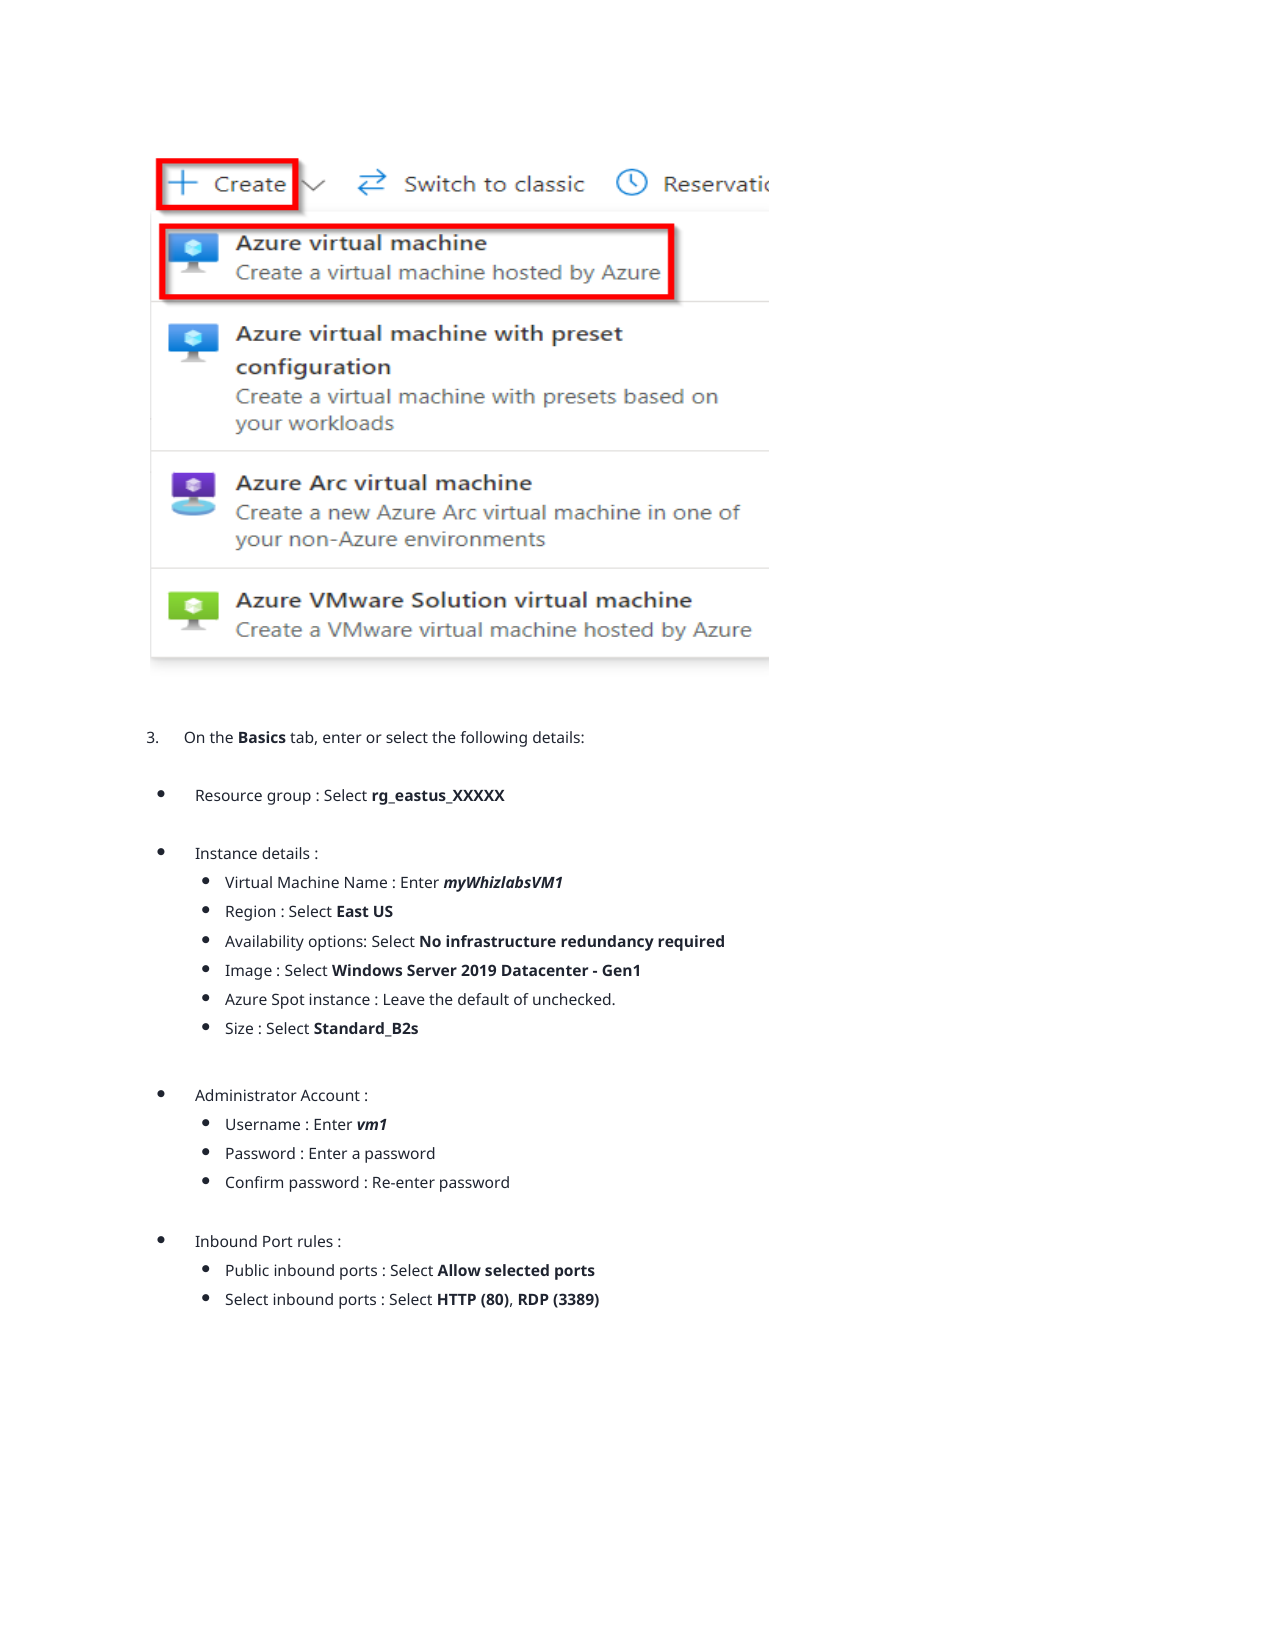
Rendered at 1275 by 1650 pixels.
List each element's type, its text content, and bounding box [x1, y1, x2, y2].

list Inbound Port rules : [157, 1222, 1108, 1252]
picture [150, 150, 769, 681]
list Region : Select East US [202, 893, 1108, 922]
list Azure Spot instance : Leave the default of unchecked. [202, 981, 1108, 1010]
list On the Basics tab, enter or select the following details: [146, 719, 1091, 777]
list Administrator Account : [157, 1077, 1108, 1106]
list Image : Select Windows Server 2019 Datacenter - Gen1 [202, 952, 1108, 981]
list Availability options: Select No infrastructure redundancy required [202, 922, 1108, 952]
list Password : Enter a password [202, 1135, 1108, 1164]
list Size : Select Standard_B2s [202, 1010, 1108, 1039]
list Virtual Machine Name : Enter myWhizlabsVM1 [202, 864, 1108, 893]
list Confirm password : Re-enter password [202, 1164, 1108, 1222]
list Public inbound ports : Select Allow selected ports [202, 1252, 1108, 1281]
list Username : Enter vm1 [202, 1106, 1108, 1135]
list Instance details : [157, 835, 1108, 864]
list Select inbound ports : Select HTTP (80), RDP (3389) [202, 1281, 1108, 1310]
list Resource group : Select rg_eastus_XXXXX [157, 777, 1108, 835]
